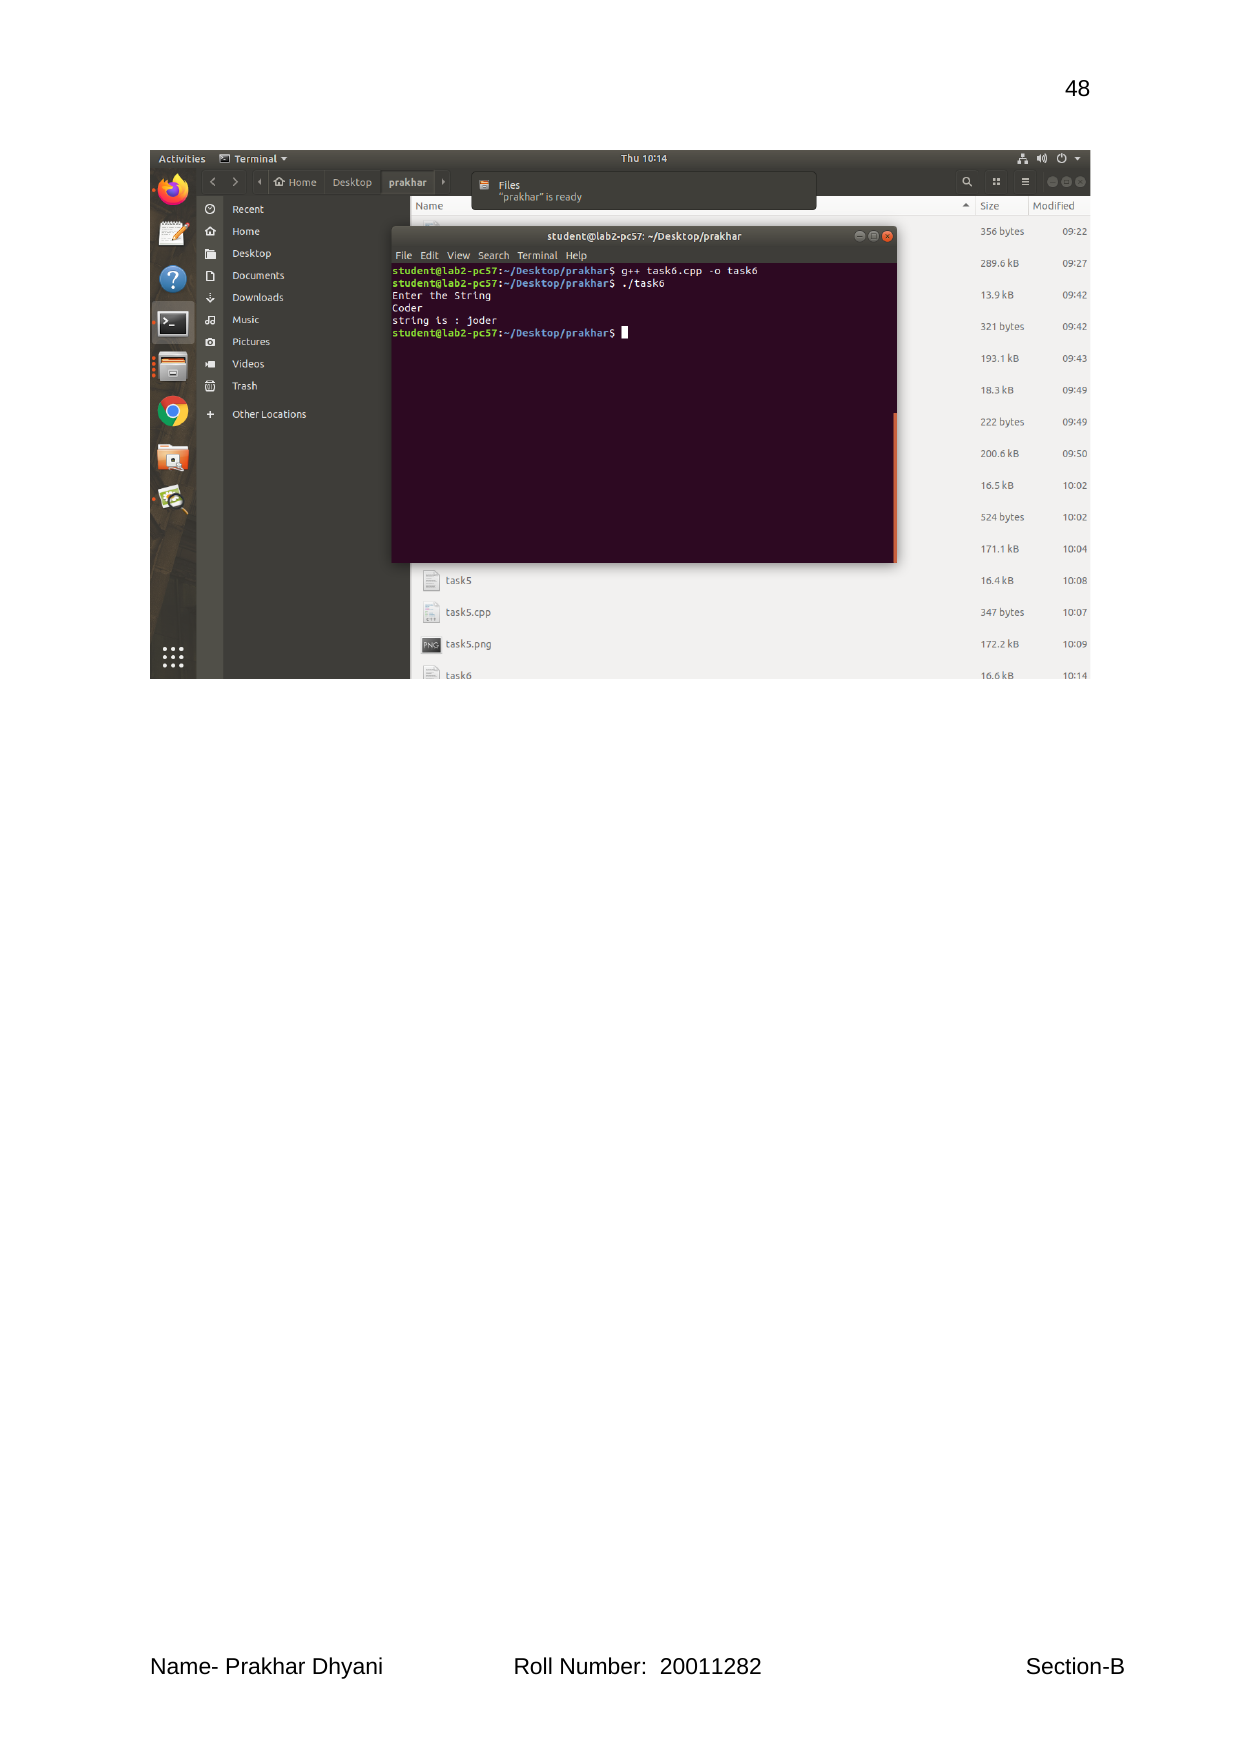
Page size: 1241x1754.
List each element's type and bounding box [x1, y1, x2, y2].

picture [150, 150, 1091, 679]
